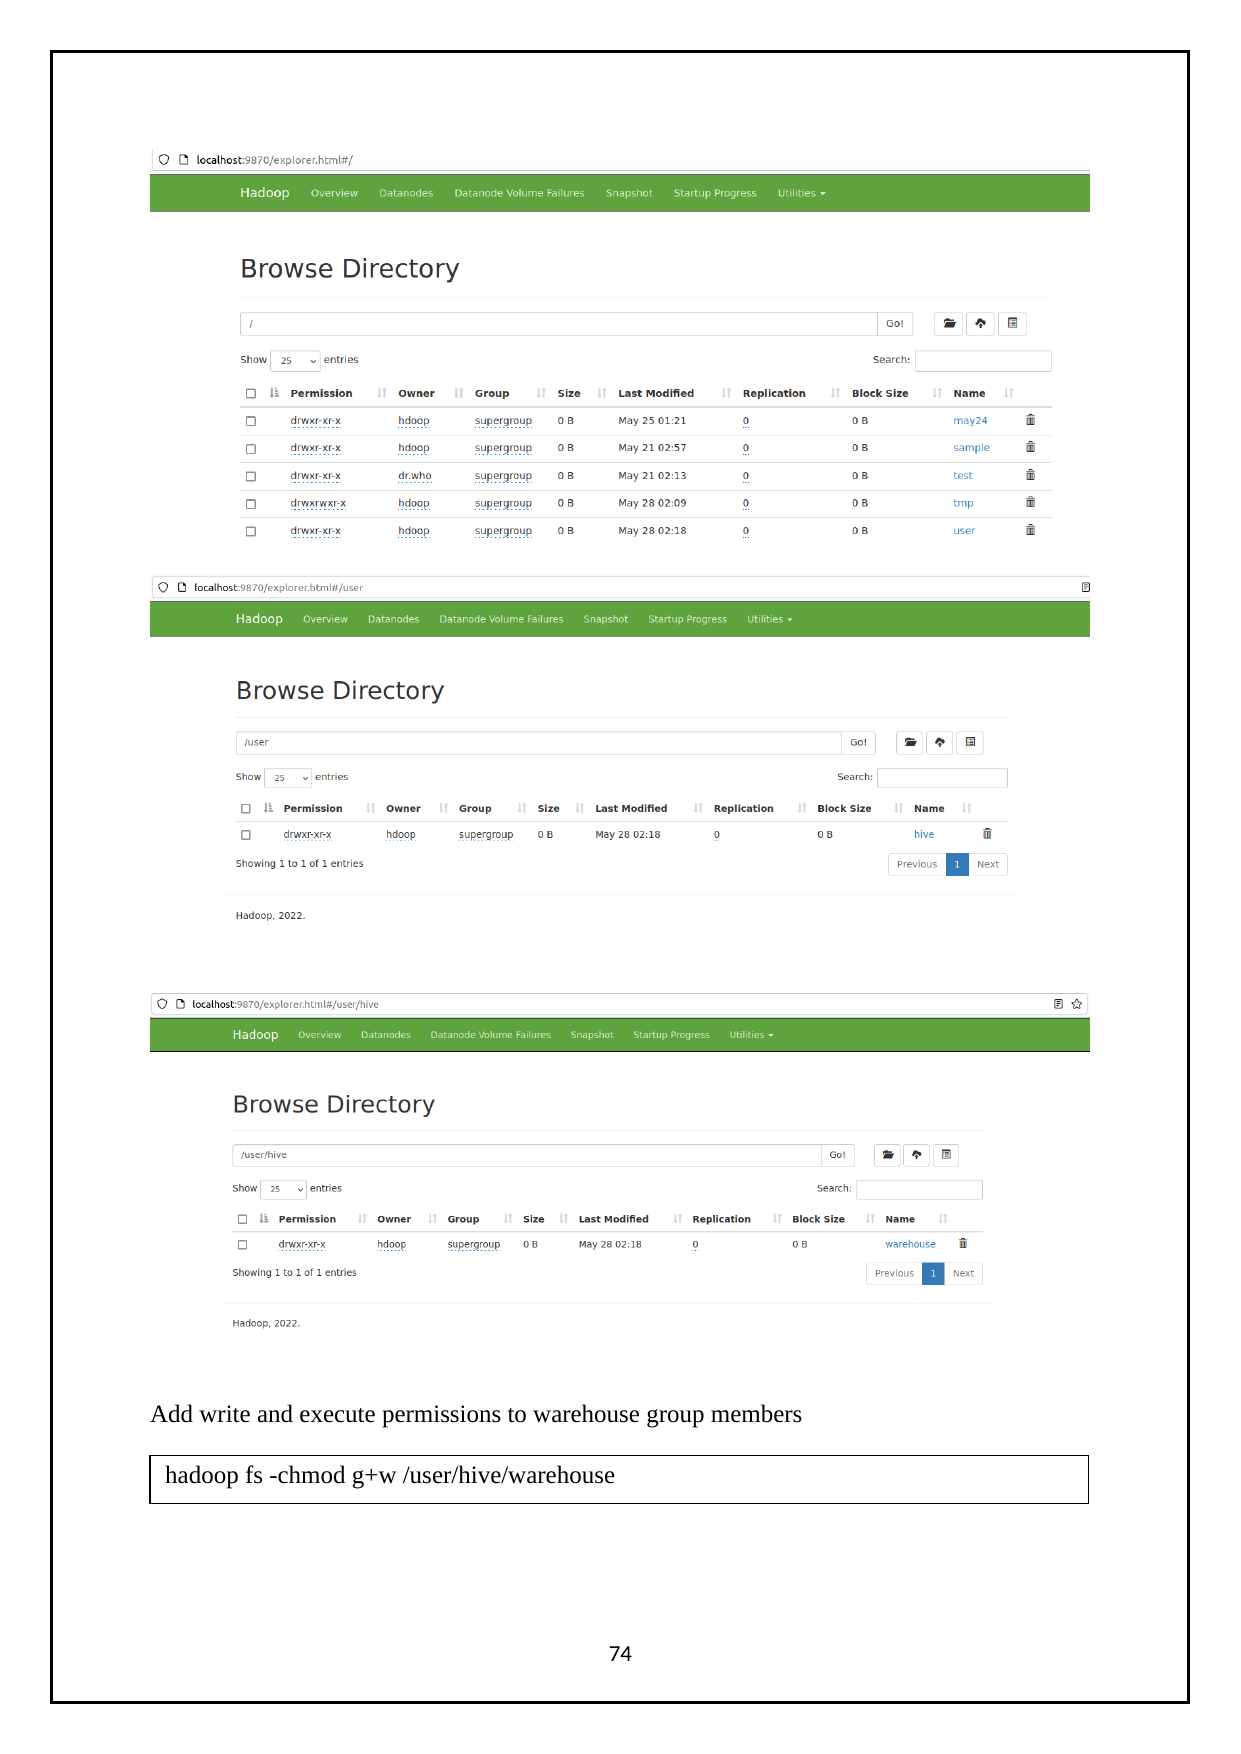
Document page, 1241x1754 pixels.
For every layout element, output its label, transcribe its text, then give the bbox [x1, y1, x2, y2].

picture [150, 993, 1090, 1369]
picture [150, 150, 1090, 544]
picture [150, 574, 1090, 964]
text Add write and execute permissions to warehouse group members [150, 1399, 1090, 1428]
